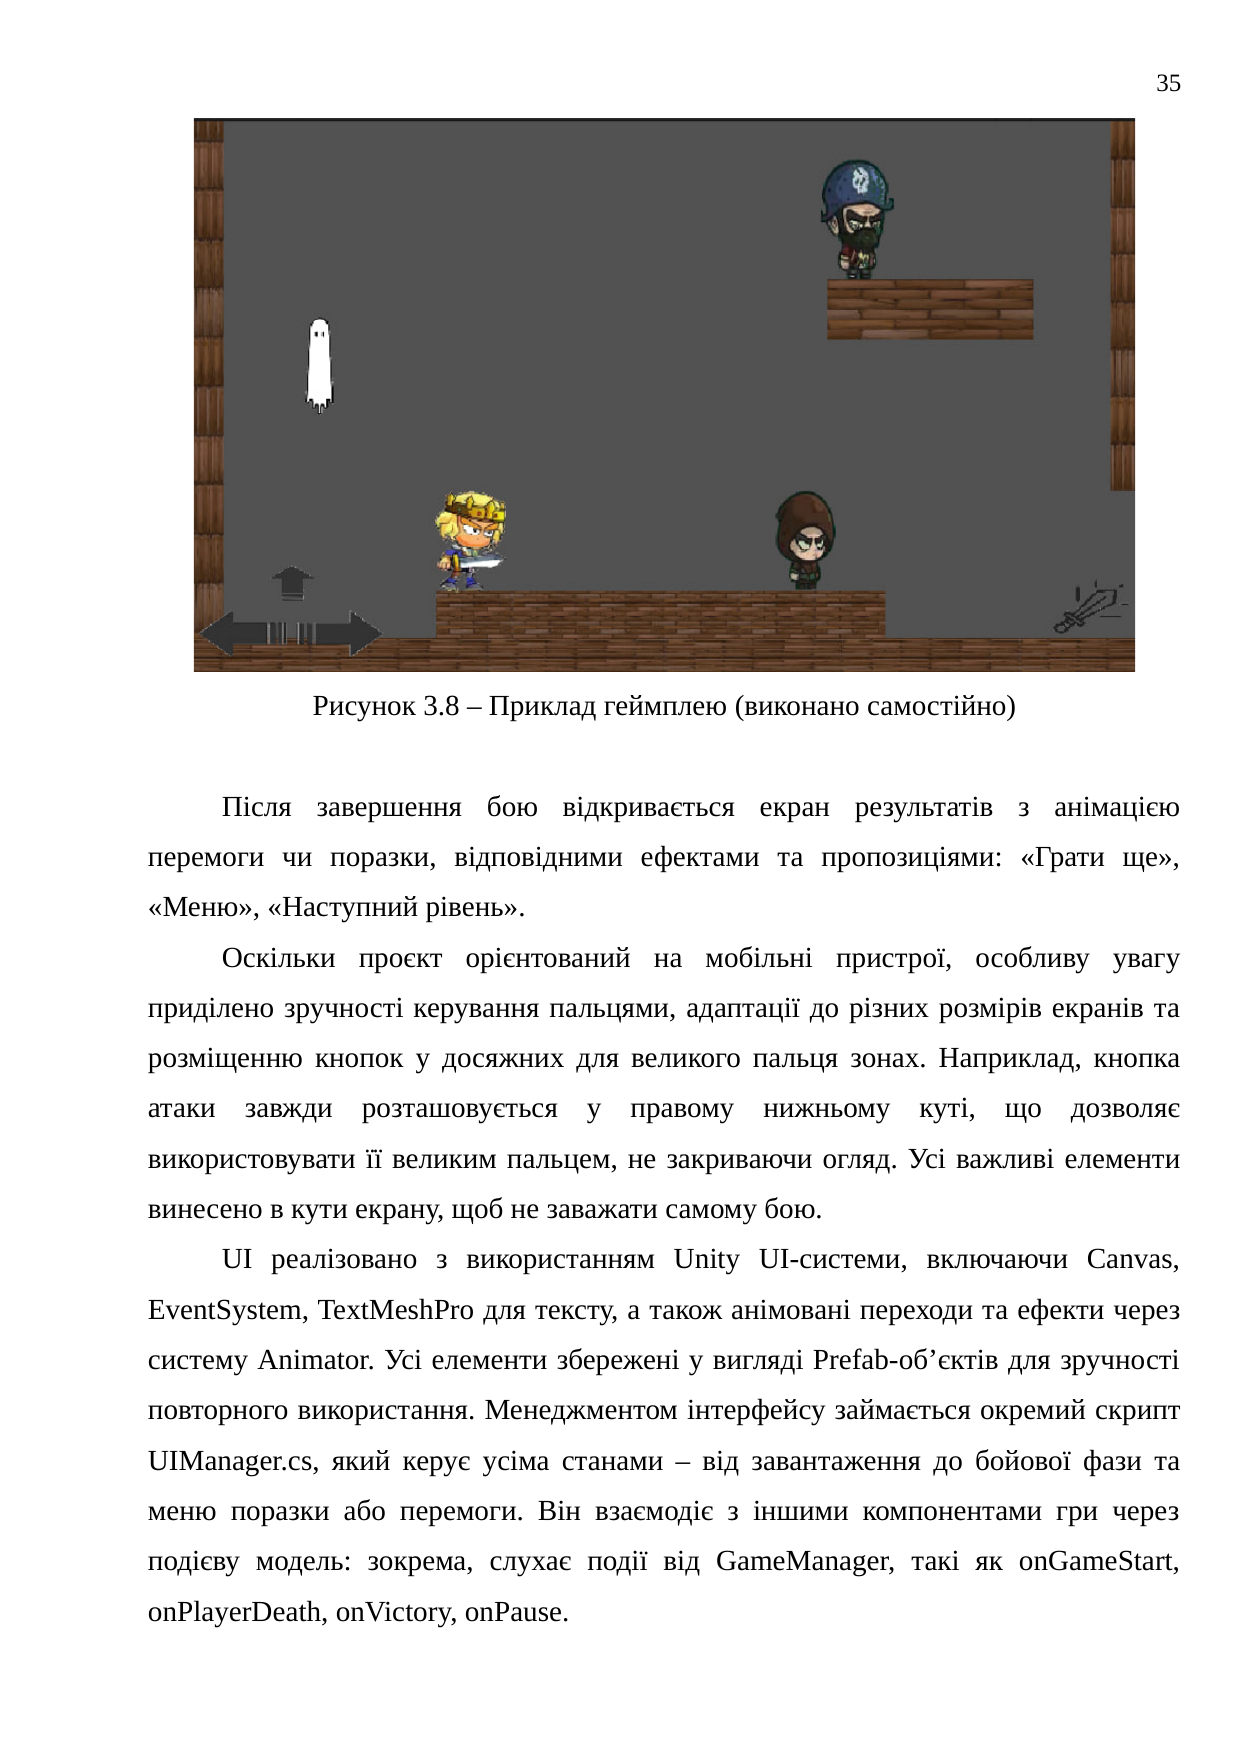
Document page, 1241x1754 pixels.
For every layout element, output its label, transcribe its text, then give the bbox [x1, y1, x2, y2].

text UI реалізовано з використанням Unity UI-системи, включаючи Canvas, EventSystem, TextMeshPro для тексту, а також анімовані переходи та ефекти через систему Animator. Усі елементи збережені у вигляді Prefab-об’єктів для зручності повторного використання. Менеджментом інтерфейсу займається окремий скрипт UIManager.cs, який керує усіма станами – від завантаження до бойової фази та меню поразки або перемоги. Він взаємодіє з іншими компонентами гри через подієву модель: зокрема, слухає події від GameManager, такі як onGameStart, onPlayerDeath, onVictory, onPause. [148, 1242, 1181, 1627]
picture [193, 118, 1136, 672]
text Рисунок 3.8 – Приклад геймплею (виконано самостійно) [148, 688, 1181, 722]
text Оскільки проєкт орієнтований на мобільні пристрої, особливу увагу приділено зручності керування пальцями, адаптації до різних розмірів екранів та розміщенню кнопок у досяжних для великого пальця зонах. Наприклад, кнопка атаки завжди розташовується у правому нижньому куті, що дозволяє використовувати її великим пальцем, не закриваючи огляд. Усі важливі елементи винесено в кути екрану, щоб не заважати самому бою. [148, 940, 1181, 1225]
text Після завершення бою відкривається екран результатів з анімацією перемоги чи поразки, відповідними ефектами та пропозиціями: «Грати ще», «Меню», «Наступний рівень». [148, 789, 1181, 923]
